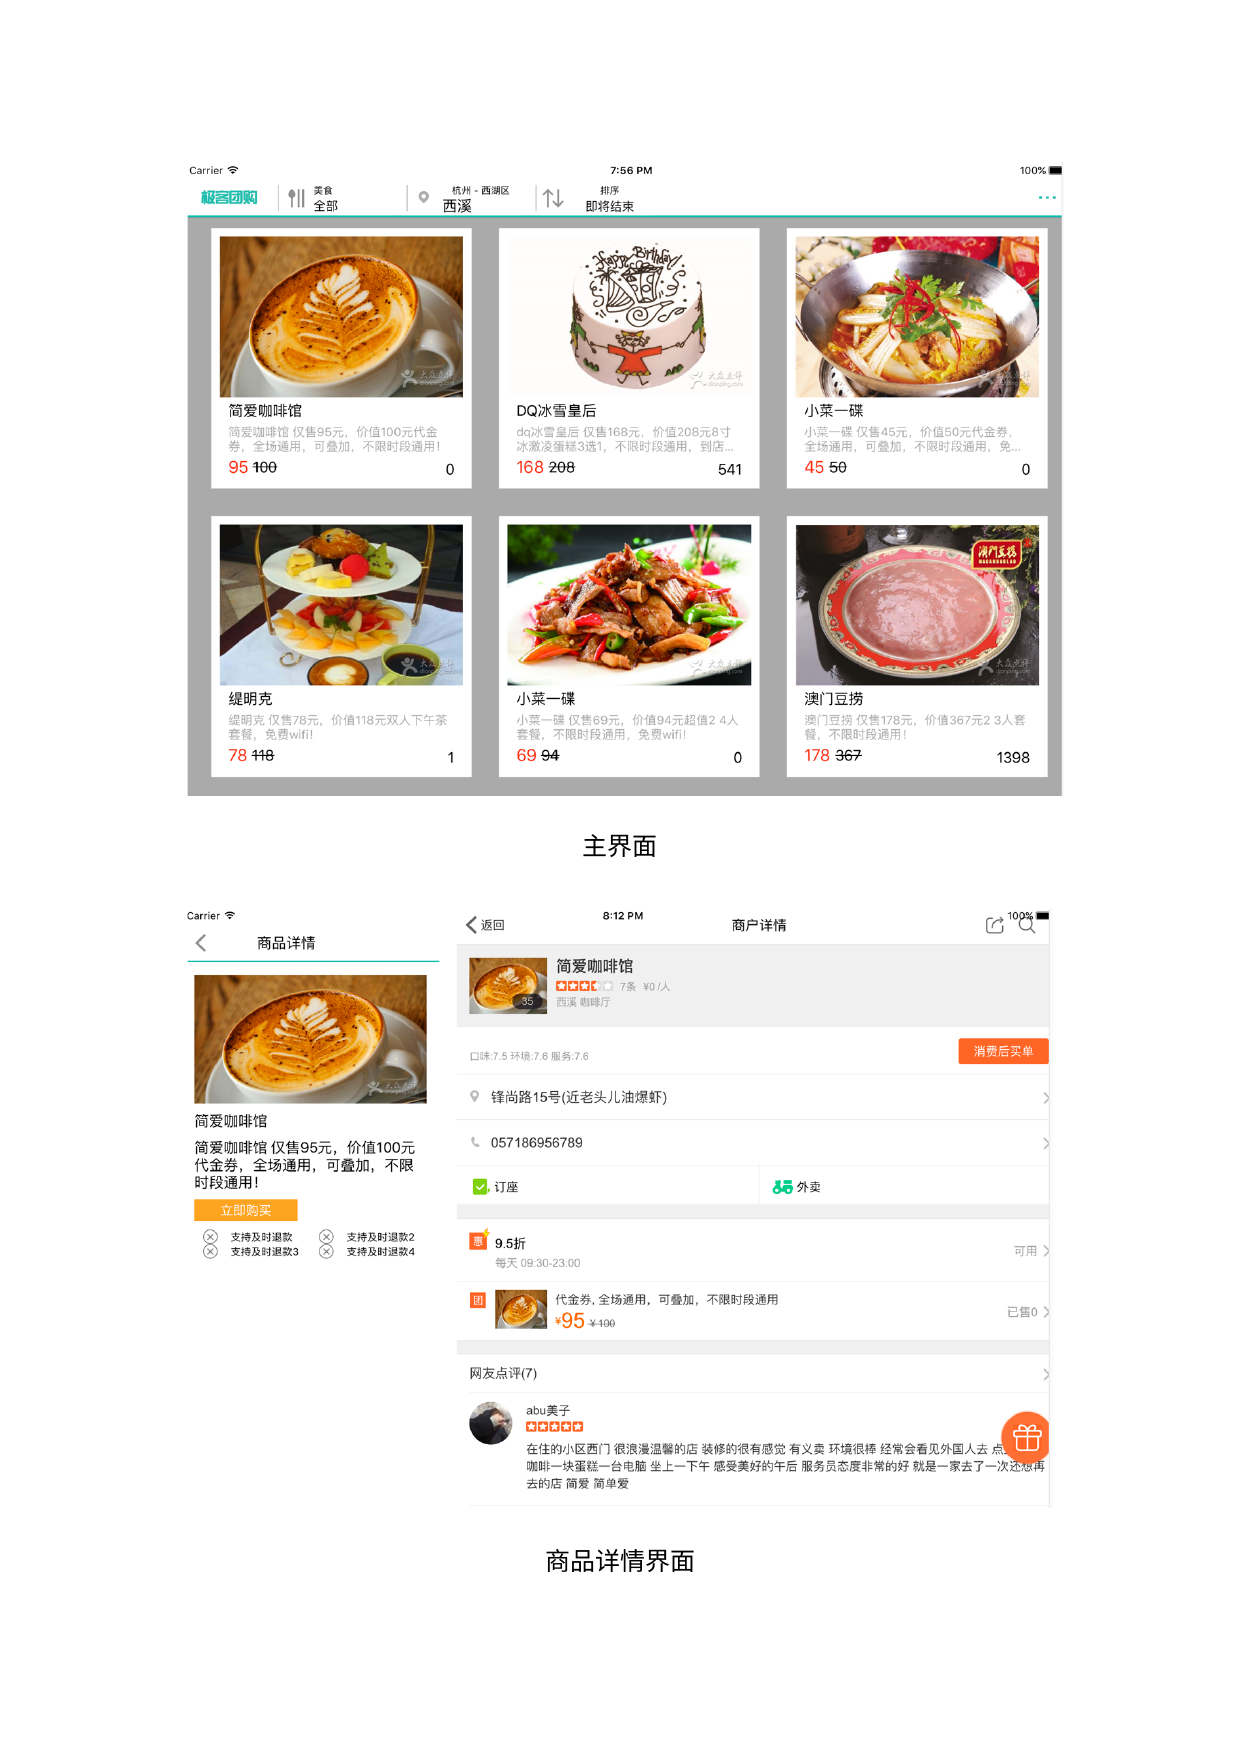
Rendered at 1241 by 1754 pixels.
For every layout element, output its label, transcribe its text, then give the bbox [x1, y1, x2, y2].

text 主界面 [187, 812, 1053, 877]
picture [187, 909, 1053, 1508]
text 商品详情界面 [187, 1527, 1053, 1592]
picture [187, 162, 1065, 796]
